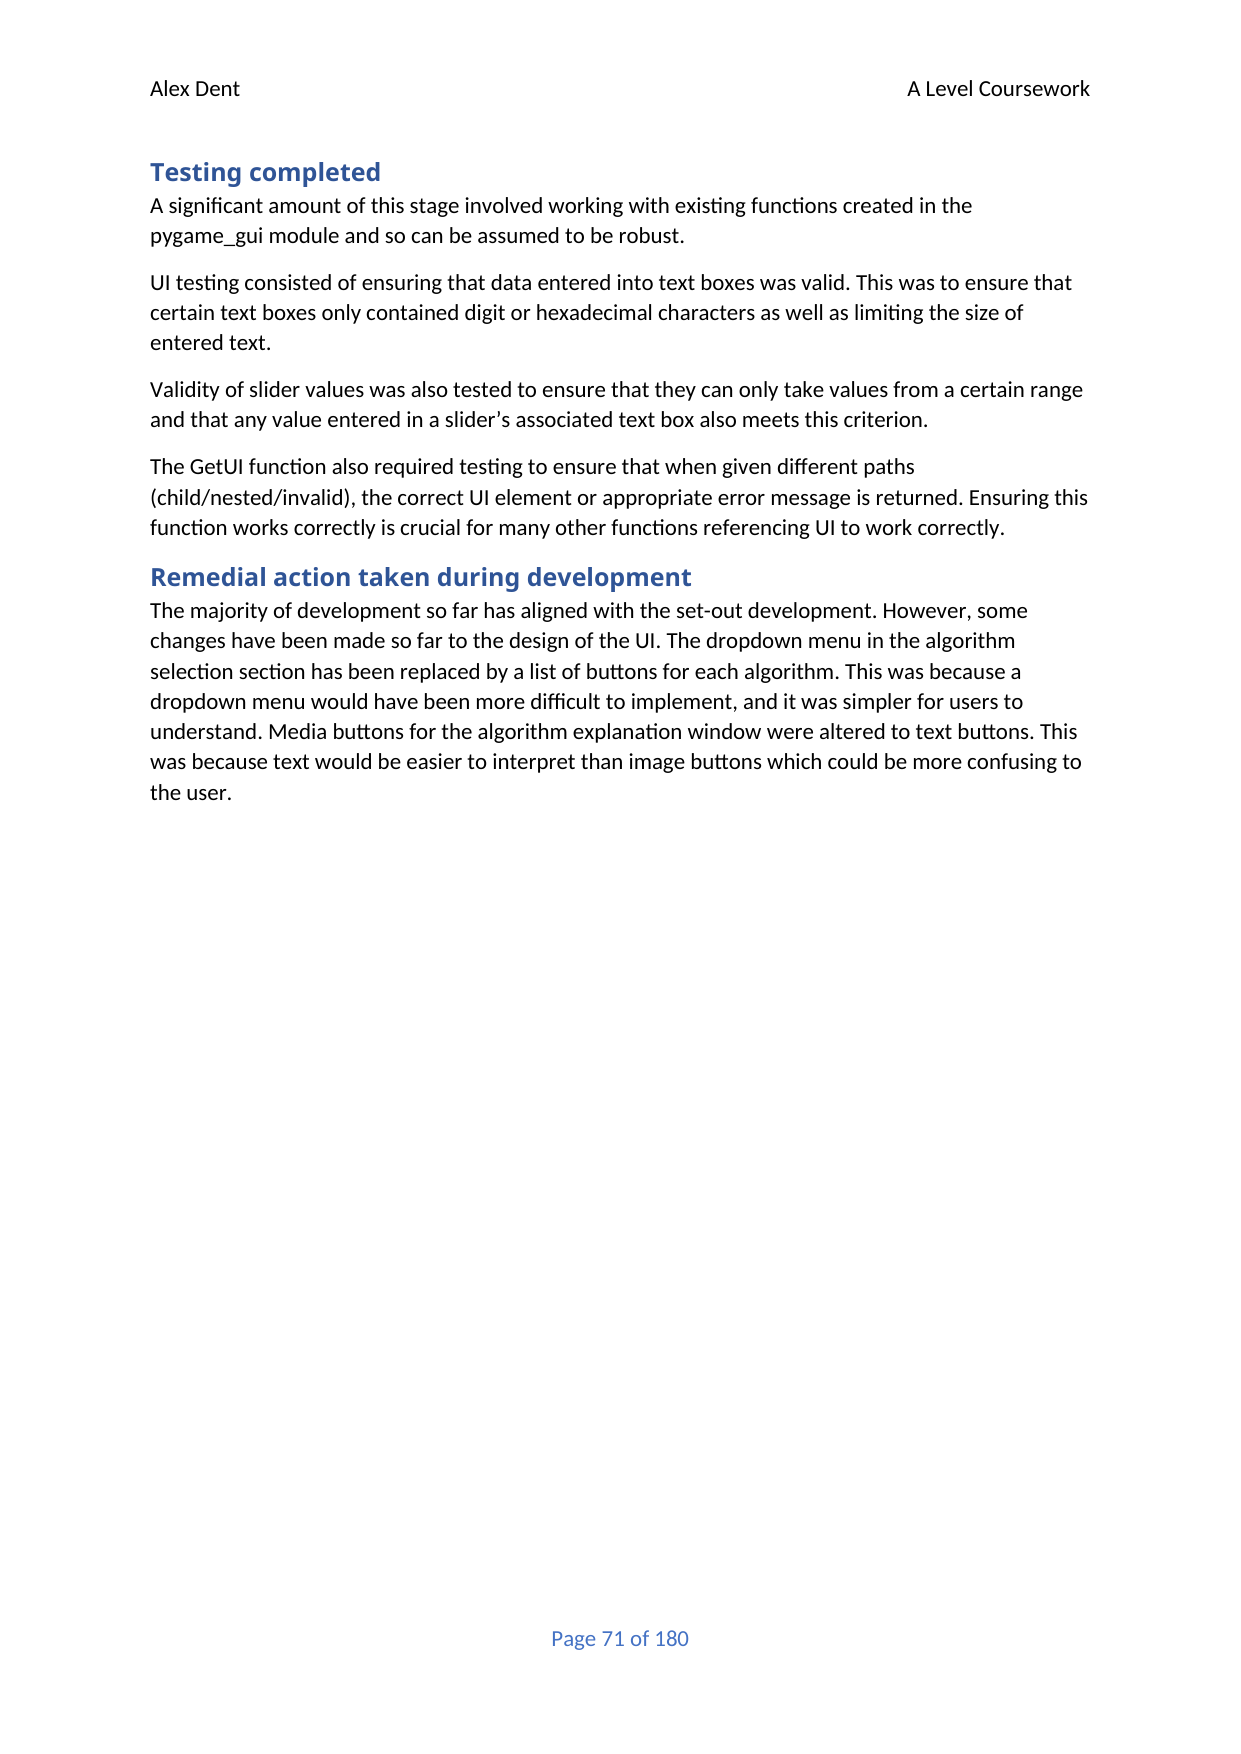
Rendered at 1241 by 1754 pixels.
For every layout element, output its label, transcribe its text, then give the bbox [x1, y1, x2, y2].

subtitle Testing completed [150, 154, 1090, 188]
text Validity of slider values was also tested to ensure that they can only take values from a certain range and that any value entered in a slider’s associated text box also meets this criterion. [150, 375, 1090, 433]
text The GetUI function also required testing to ensure that when given different paths (child/nested/invalid), the correct UI element or appropriate error message is returned. Ensuring this function works correctly is crucial for many other functions referencing UI to work correctly. [150, 452, 1090, 541]
subtitle Remedial action taken during development [150, 560, 1090, 594]
text UI testing consisted of ensuring that data entered into text boxes was valid. This was to ensure that certain text boxes only contained digit or hexadecimal characters as well as limiting the size of entered text. [150, 268, 1090, 356]
text A significant amount of this stage involved working with existing functions created in the pygame_gui module and so can be assumed to be robust. [150, 191, 1090, 249]
text The majority of development so far has aligned with the set-out development. However, some changes have been made so far to the design of the UI. The dropdown menu in the algorithm selection section has been replaced by a list of buttons for each algorithm. This was because a dropdown menu would have been more difficult to implement, and it was simpler for users to understand. Media buttons for the algorithm explanation window were altered to text buttons. This was because text would be easier to interpret than image buttons which could be more confusing to the user. [150, 596, 1090, 806]
